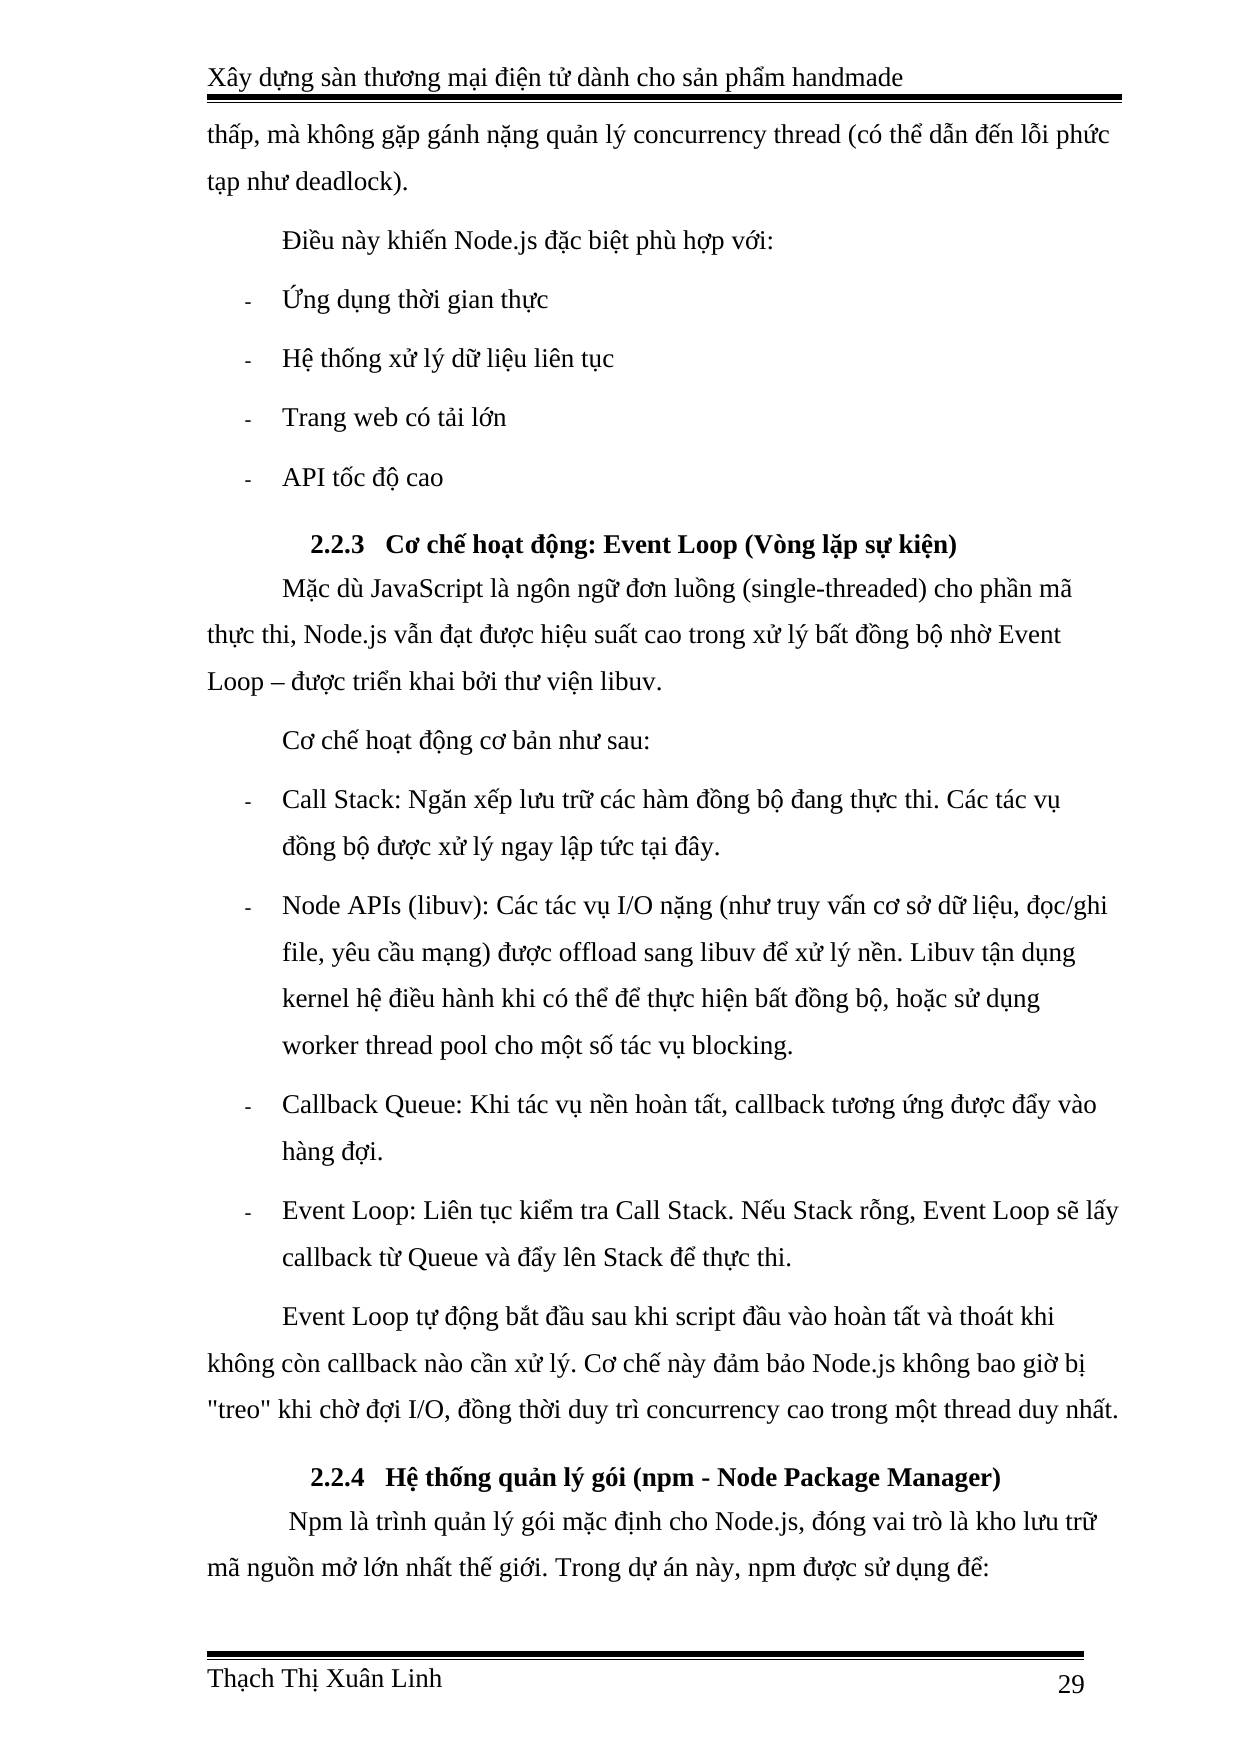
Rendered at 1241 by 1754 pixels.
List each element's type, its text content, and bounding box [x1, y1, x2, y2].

list Event Loop: Liên tục kiểm tra Call Stack. Nếu Stack rỗng, Event Loop sẽ lấy callback từ Queue và đẩy lên Stack để thực thi. [244, 1194, 1122, 1272]
list API tốc độ cao [244, 461, 1122, 492]
list Node APIs (libuv): Các tác vụ I/O nặng (như truy vấn cơ sở dữ liệu, đọc/ghi file, yêu cầu mạng) được offload sang libuv để xử lý nền. Libuv tận dụng kernel hệ điều hành khi có thể để thực hiện bất đồng bộ, hoặc sử dụng worker thread pool cho một số tác vụ blocking. [244, 889, 1122, 1060]
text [207, 118, 1122, 196]
text Event Loop tự động bắt đầu sau khi script đầu vào hoàn tất và thoát khi không còn callback nào cần xử lý. Cơ chế này đảm bảo Node.js không bao giờ bị "treo" khi chờ đợi I/O, đồng thời duy trì concurrency cao trong một thread duy nhất. [207, 1300, 1122, 1424]
list Hệ thống xử lý dữ liệu liên tục [244, 342, 1122, 373]
text Điều này khiến Node.js đặc biệt phù hợp với: [207, 224, 1122, 255]
list Call Stack: Ngăn xếp lưu trữ các hàm đồng bộ đang thực thi. Các tác vụ đồng bộ được xử lý ngay lập tức tại đây. [244, 783, 1122, 861]
subtitle Cơ chế hoạt động: Event Loop (Vòng lặp sự kiện) [310, 528, 1122, 559]
list Ứng dụng thời gian thực [244, 283, 1122, 314]
list Callback Queue: Khi tác vụ nền hoàn tất, callback tương ứng được đẩy vào hàng đợi. [244, 1088, 1122, 1166]
text Npm là trình quản lý gói mặc định cho Node.js, đóng vai trò là kho lưu trữ mã nguồn mở lớn nhất thế giới. Trong dự án này, npm được sử dụng để: [207, 1504, 1122, 1582]
text Mặc dù JavaScript là ngôn ngữ đơn luồng (single-threaded) cho phần mã thực thi, Node.js vẫn đạt được hiệu suất cao trong xử lý bất đồng bộ nhờ Event Loop – được triển khai bởi thư viện libuv. [207, 572, 1122, 696]
text Cơ chế hoạt động cơ bản như sau: [207, 724, 1122, 755]
list Trang web có tải lớn [244, 401, 1122, 433]
subtitle Hệ thống quản lý gói (npm - Node Package Manager) [310, 1461, 1122, 1492]
